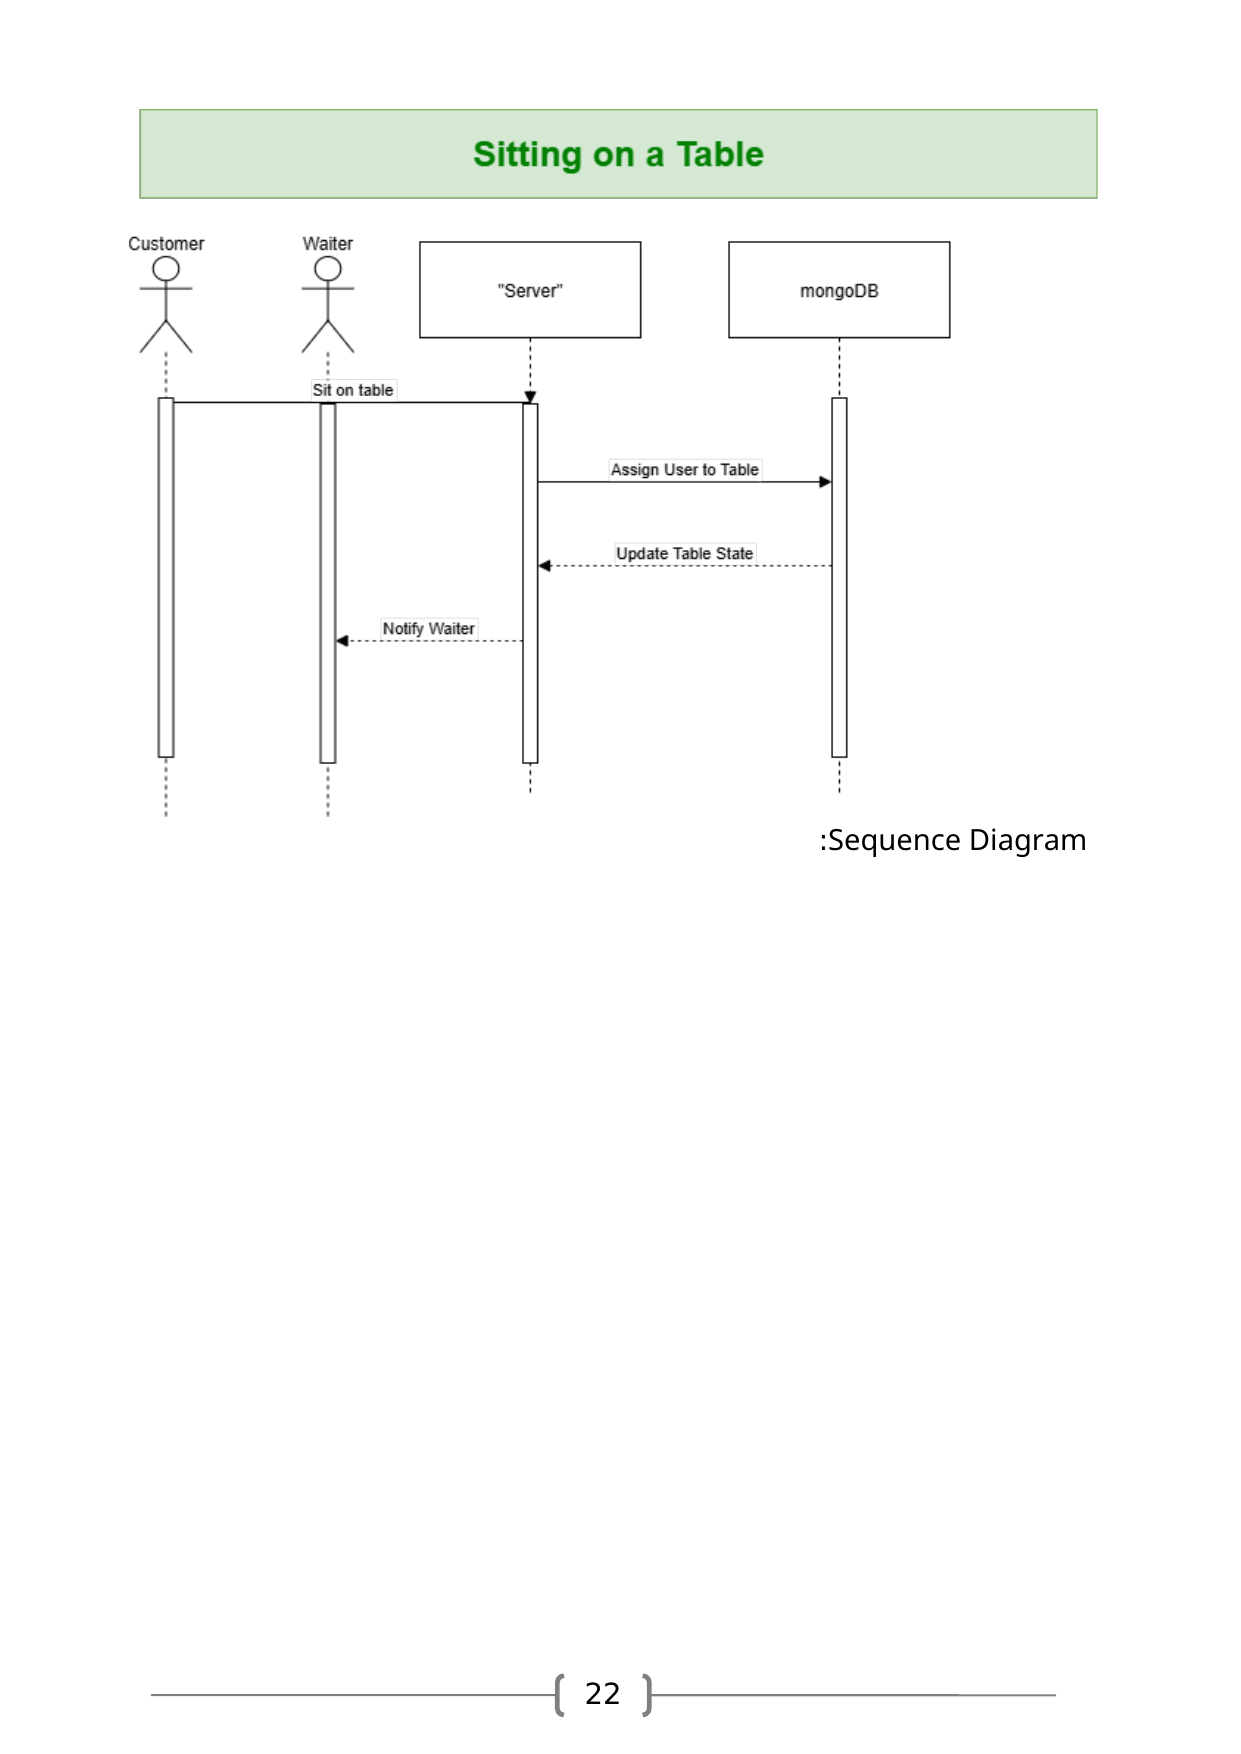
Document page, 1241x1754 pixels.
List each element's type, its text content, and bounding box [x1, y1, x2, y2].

picture [128, 109, 1098, 817]
